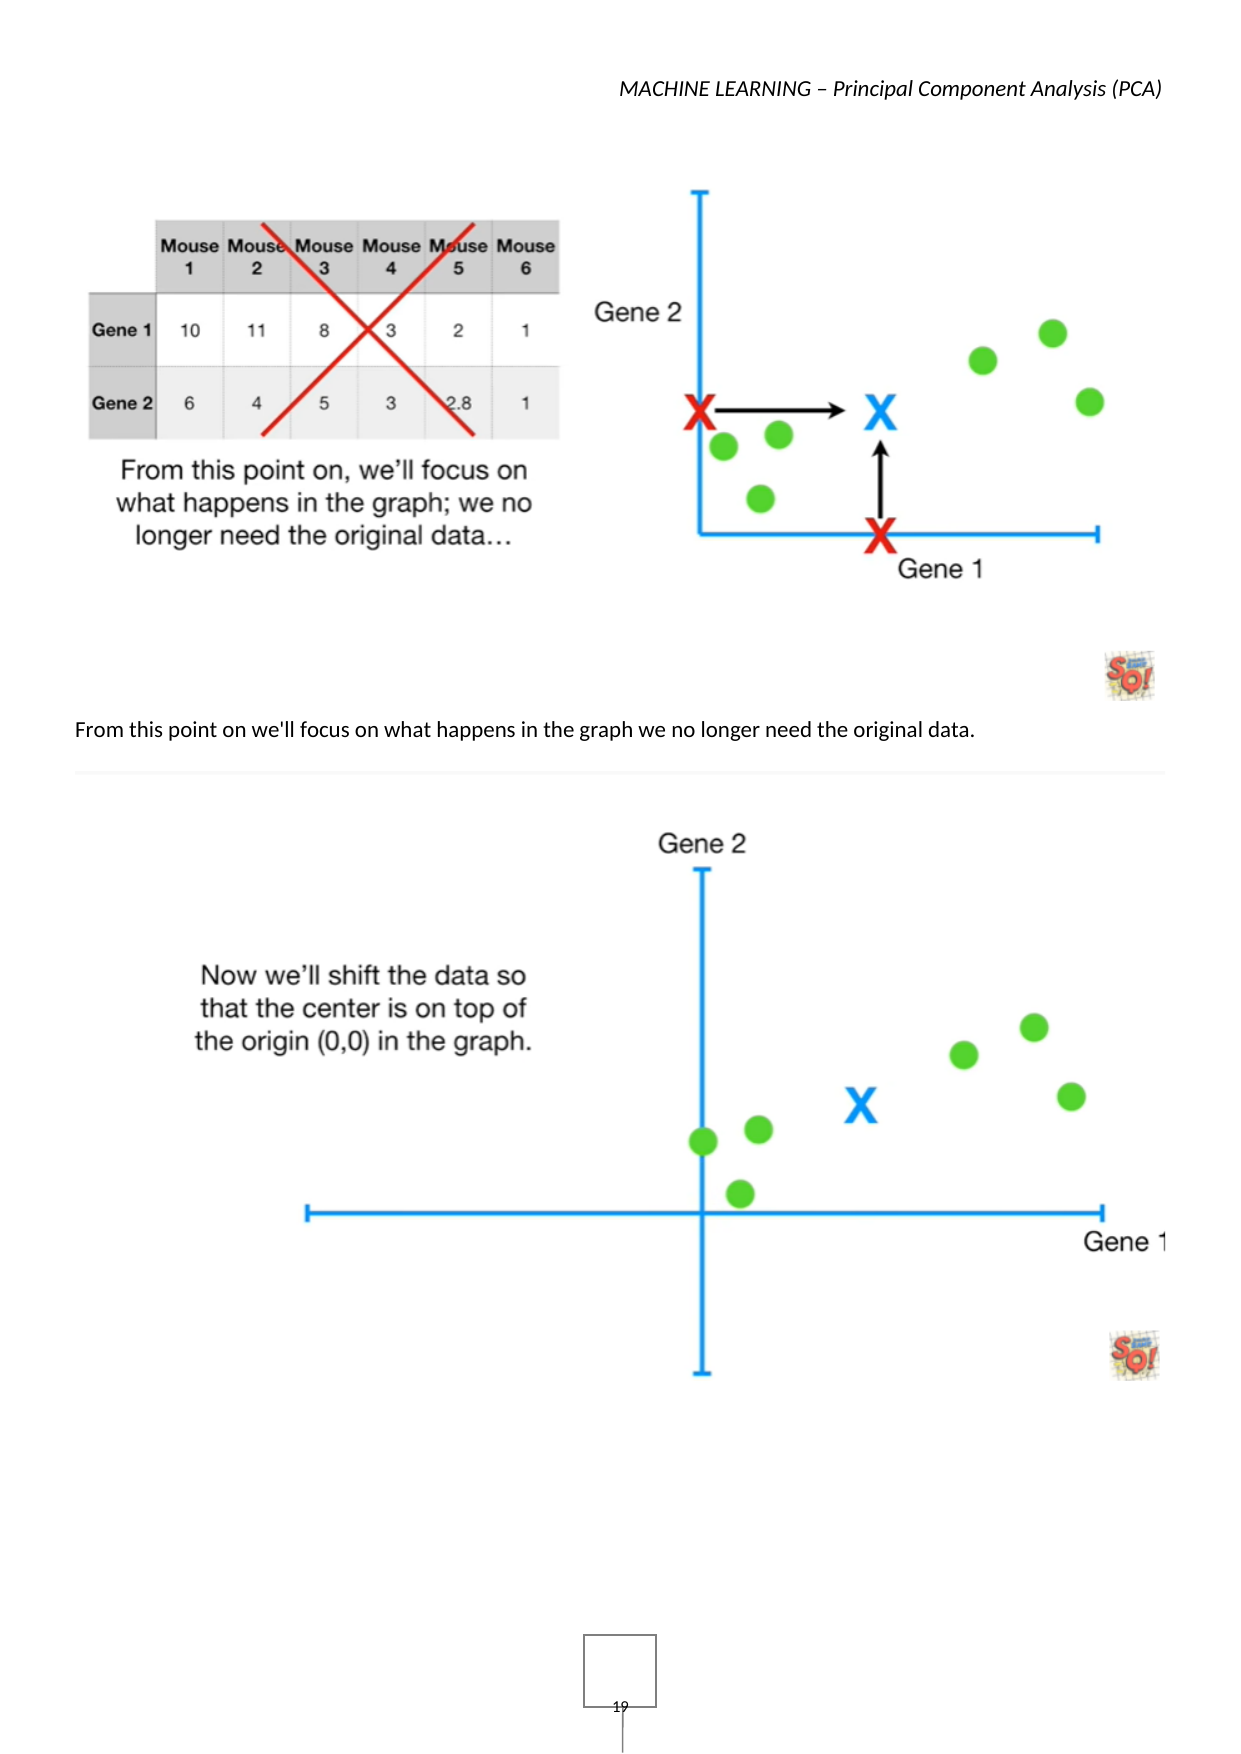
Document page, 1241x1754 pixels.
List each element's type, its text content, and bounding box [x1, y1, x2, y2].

text From this point on we'll focus on what happens in the graph we no longer need the original data. [75, 716, 1165, 743]
picture [75, 101, 1166, 716]
picture [75, 771, 1166, 1396]
